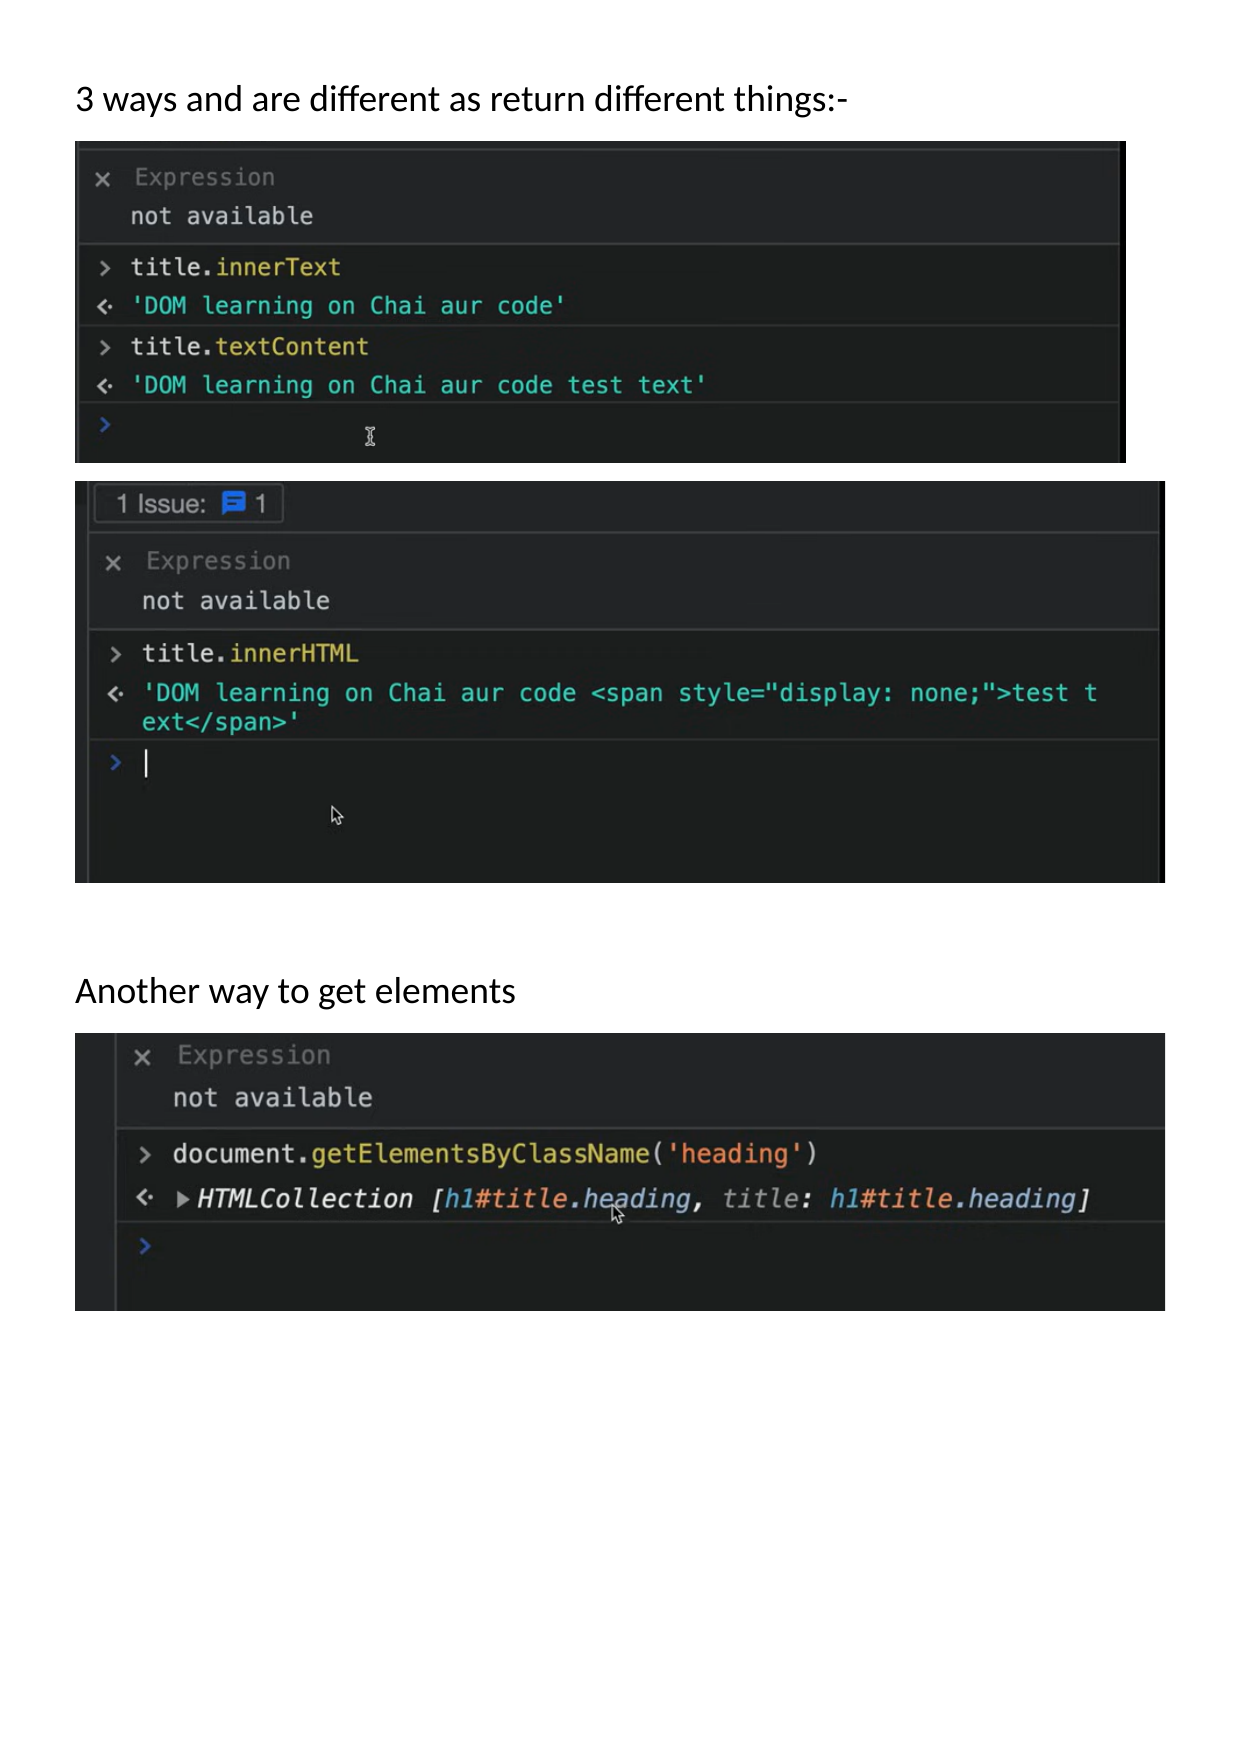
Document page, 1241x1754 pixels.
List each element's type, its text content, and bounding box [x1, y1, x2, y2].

picture [75, 481, 1166, 883]
text 3 ways and are different as return different things:- [75, 75, 1165, 121]
picture [75, 141, 1126, 463]
picture [75, 1033, 1166, 1311]
text Another way to get elements [75, 967, 1165, 1013]
